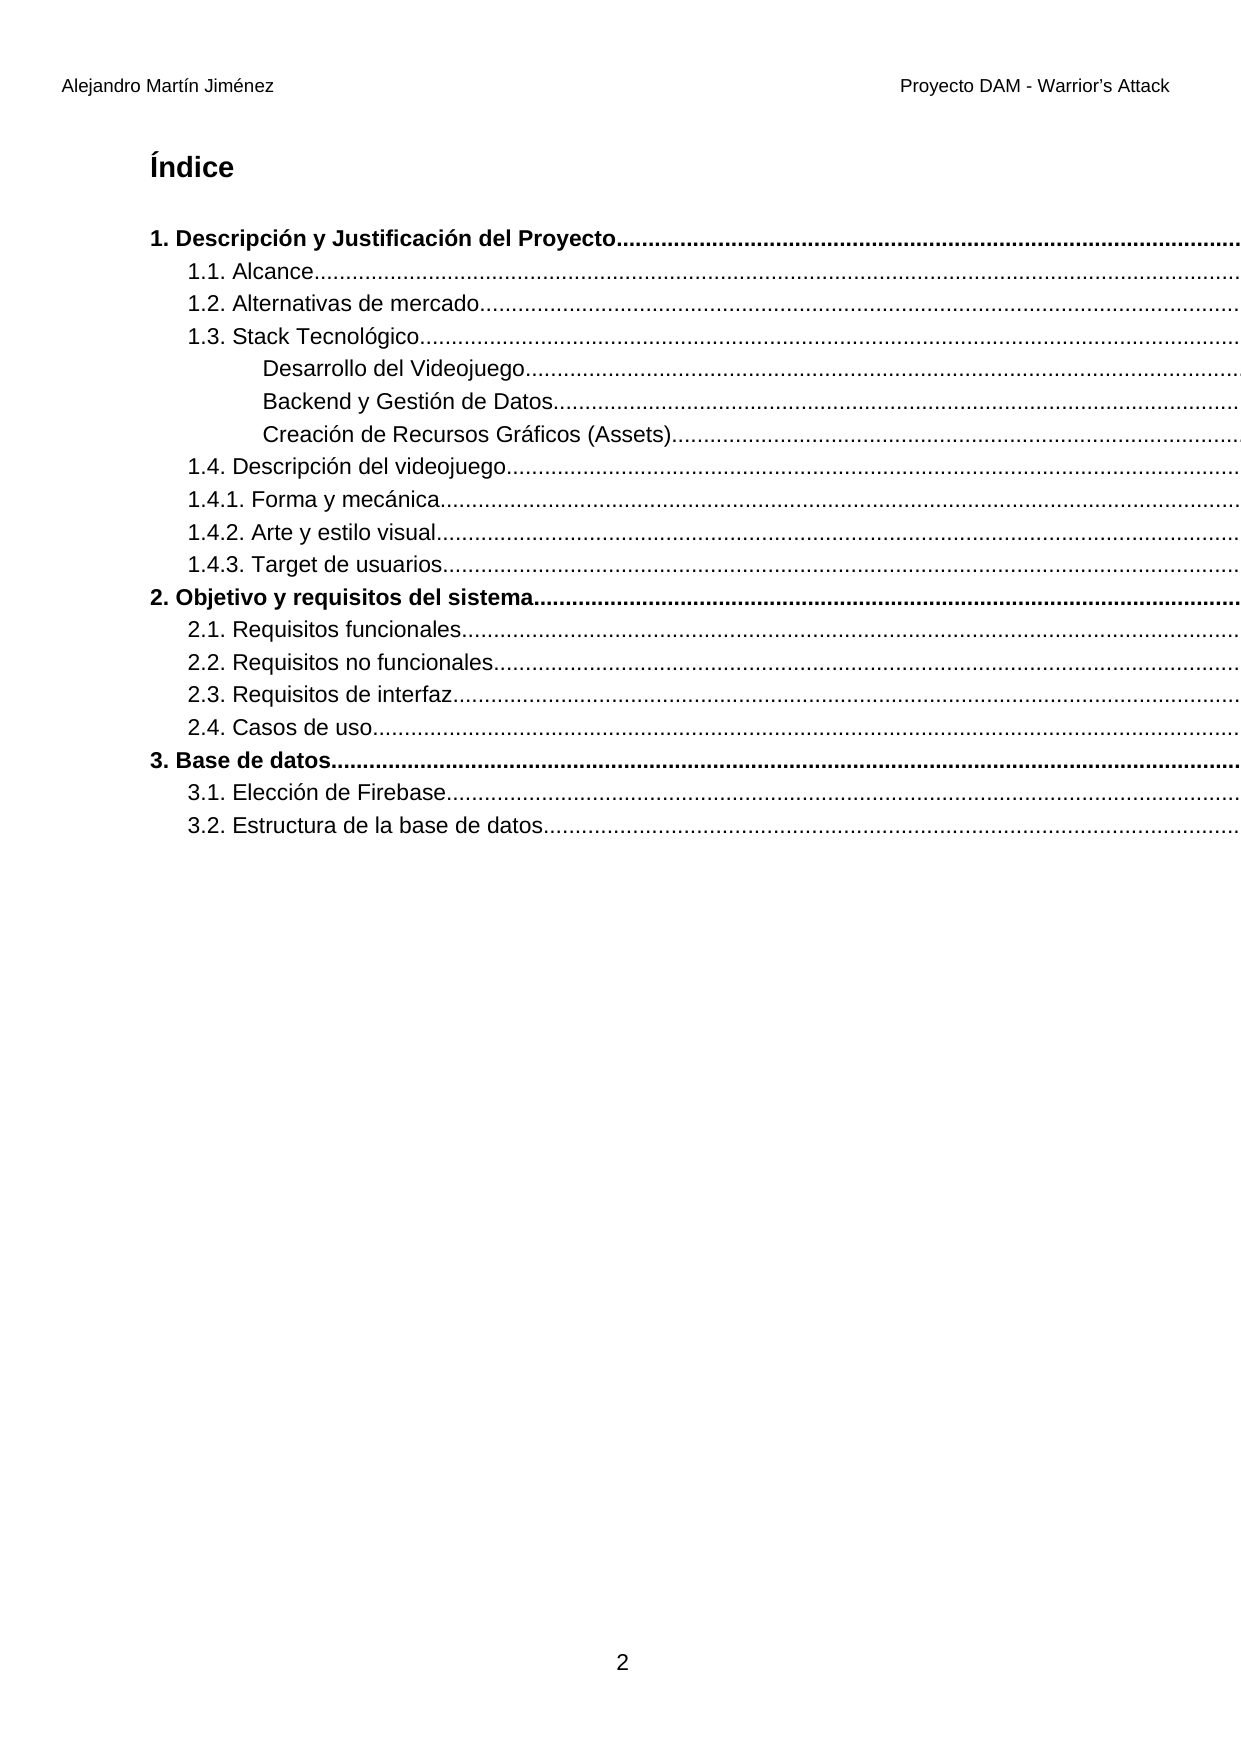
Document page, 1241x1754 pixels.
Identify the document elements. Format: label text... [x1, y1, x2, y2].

text Índice [150, 150, 1094, 183]
